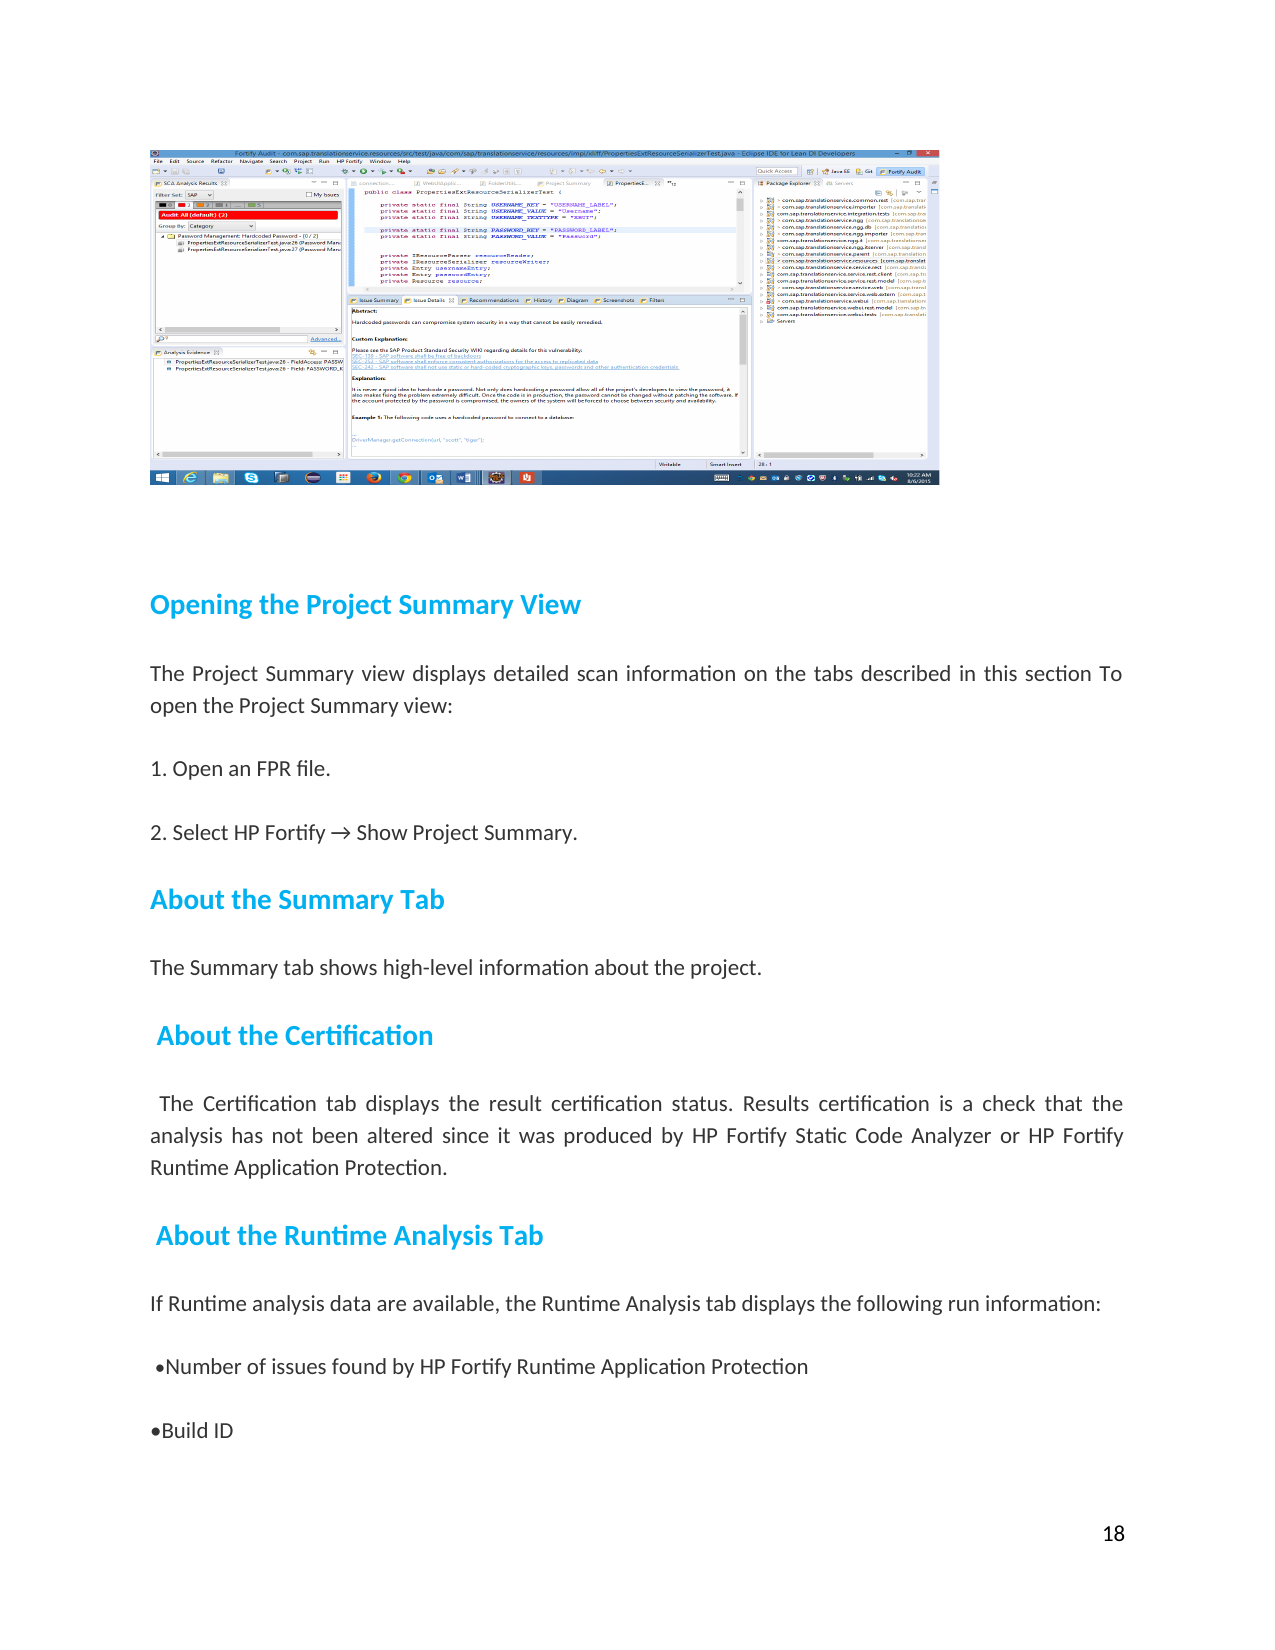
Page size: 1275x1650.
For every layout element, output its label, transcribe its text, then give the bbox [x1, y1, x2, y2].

text 2. Select HP Fortify → Show Project Summary. [150, 818, 1125, 846]
text The Summary tab shows high-level information about the project. [150, 953, 1125, 981]
text If Runtime analysis data are available, the Runtime Analysis tab displays the following run information: [150, 1289, 1125, 1317]
text 1. Open an FPR file. [150, 754, 1125, 782]
text About the Runtime Analysis Tab [150, 1217, 1125, 1252]
text Opening the Project Summary View [150, 586, 1125, 622]
text About the Summary Tab [150, 881, 1125, 917]
text The Project Summary view displays detailed scan information on the tabs described in this section To open the Project Summary view: [150, 659, 1125, 719]
text •Build ID [150, 1416, 1125, 1444]
picture [150, 150, 940, 485]
text •Number of issues found by HP Fortify Runtime Application Protection [150, 1352, 1125, 1380]
text The Certification tab displays the result certification status. Results certification is a check that the analysis has not been altered since it was produced by HP Fortify Static Code Analyzer or HP Fortify Runtime Application Protection. [150, 1089, 1125, 1181]
text About the Certification [150, 1017, 1125, 1052]
